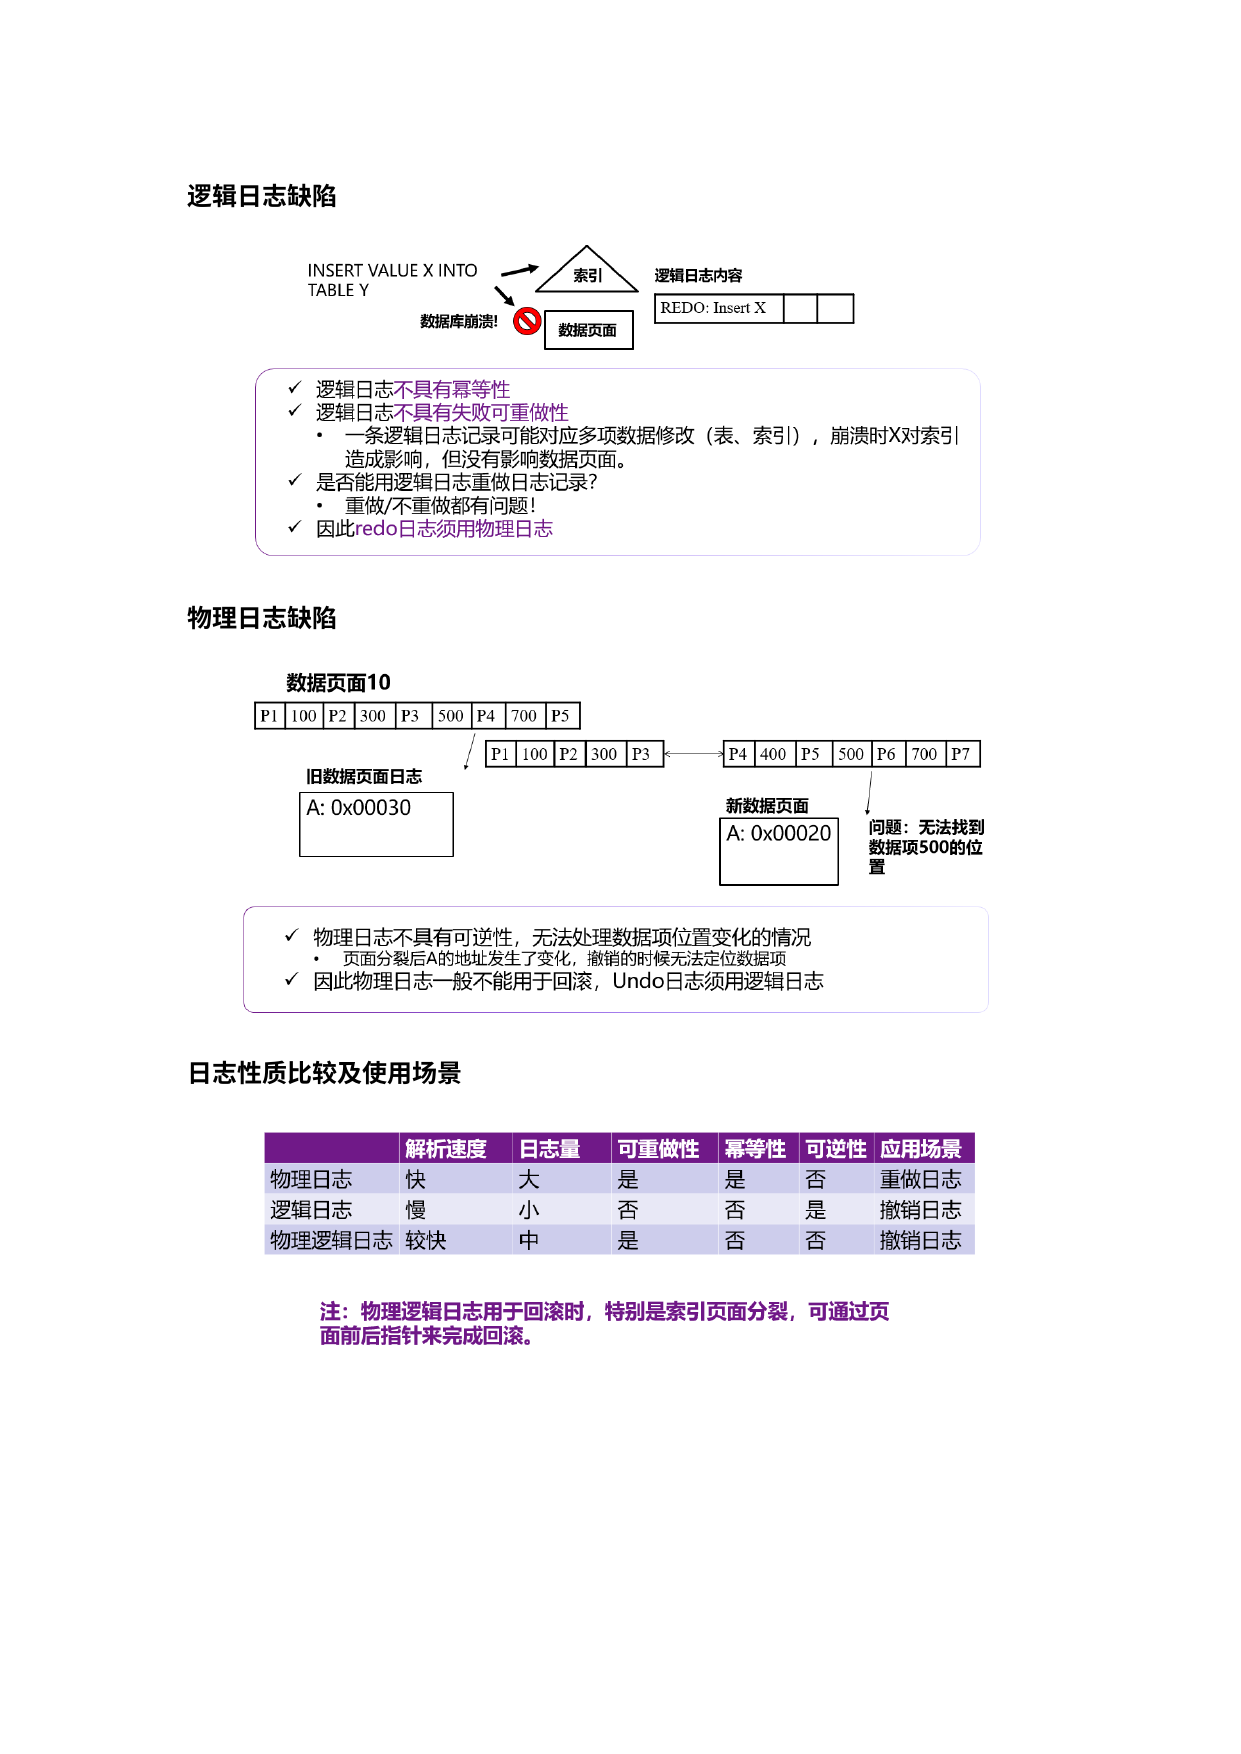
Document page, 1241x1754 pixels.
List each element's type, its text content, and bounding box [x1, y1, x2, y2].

picture [252, 245, 988, 564]
picture [239, 667, 1001, 1023]
subtitle 逻辑日志缺陷 [187, 162, 1053, 227]
picture [256, 1122, 984, 1362]
subtitle 物理日志缺陷 [187, 584, 1053, 649]
subtitle 日志性质比较及使用场景 [187, 1039, 1053, 1104]
